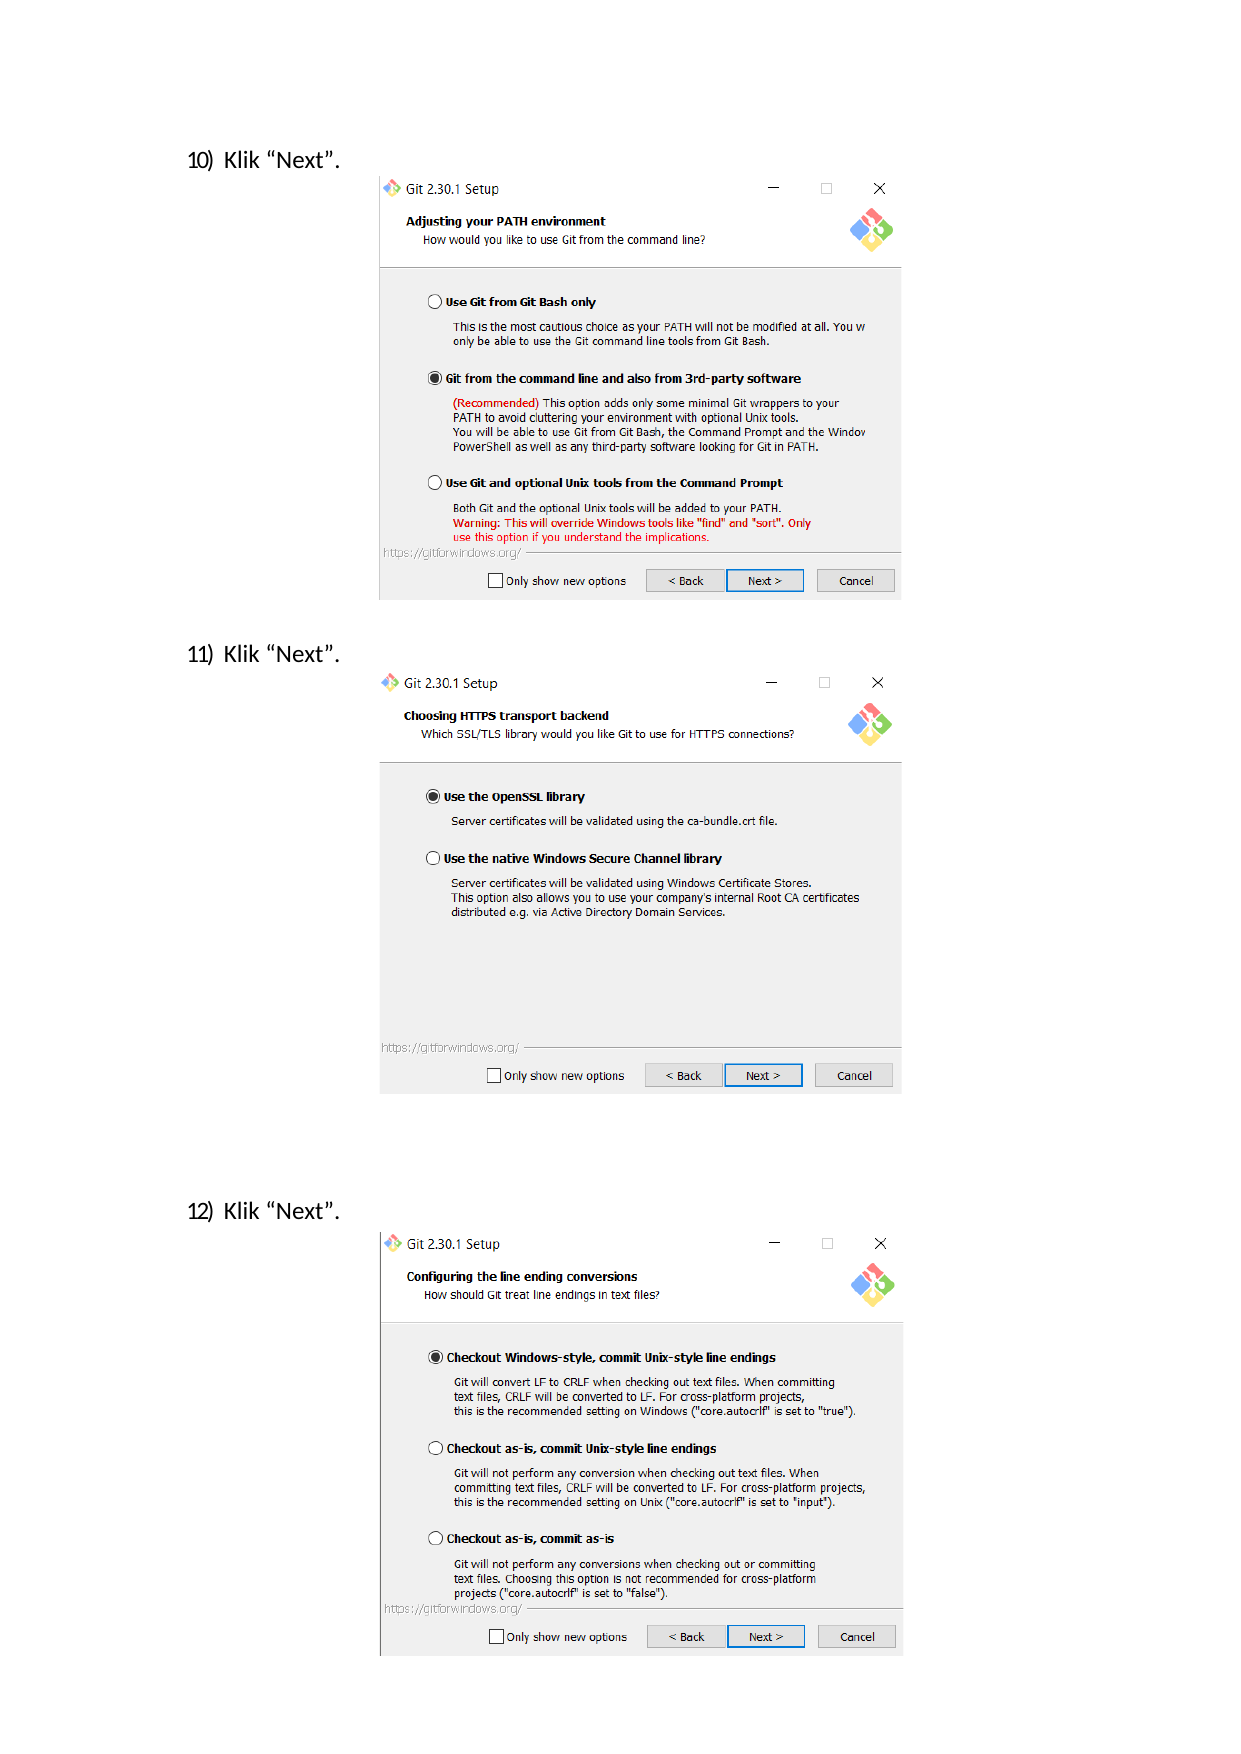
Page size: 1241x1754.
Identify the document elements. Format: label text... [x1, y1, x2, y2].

picture [379, 1232, 904, 1656]
list Klik “Next”. [186, 1195, 1146, 1225]
picture [379, 673, 902, 1094]
picture [379, 176, 902, 600]
list Klik “Next”. [186, 638, 1146, 668]
list Klik “Next”. [186, 144, 1146, 174]
